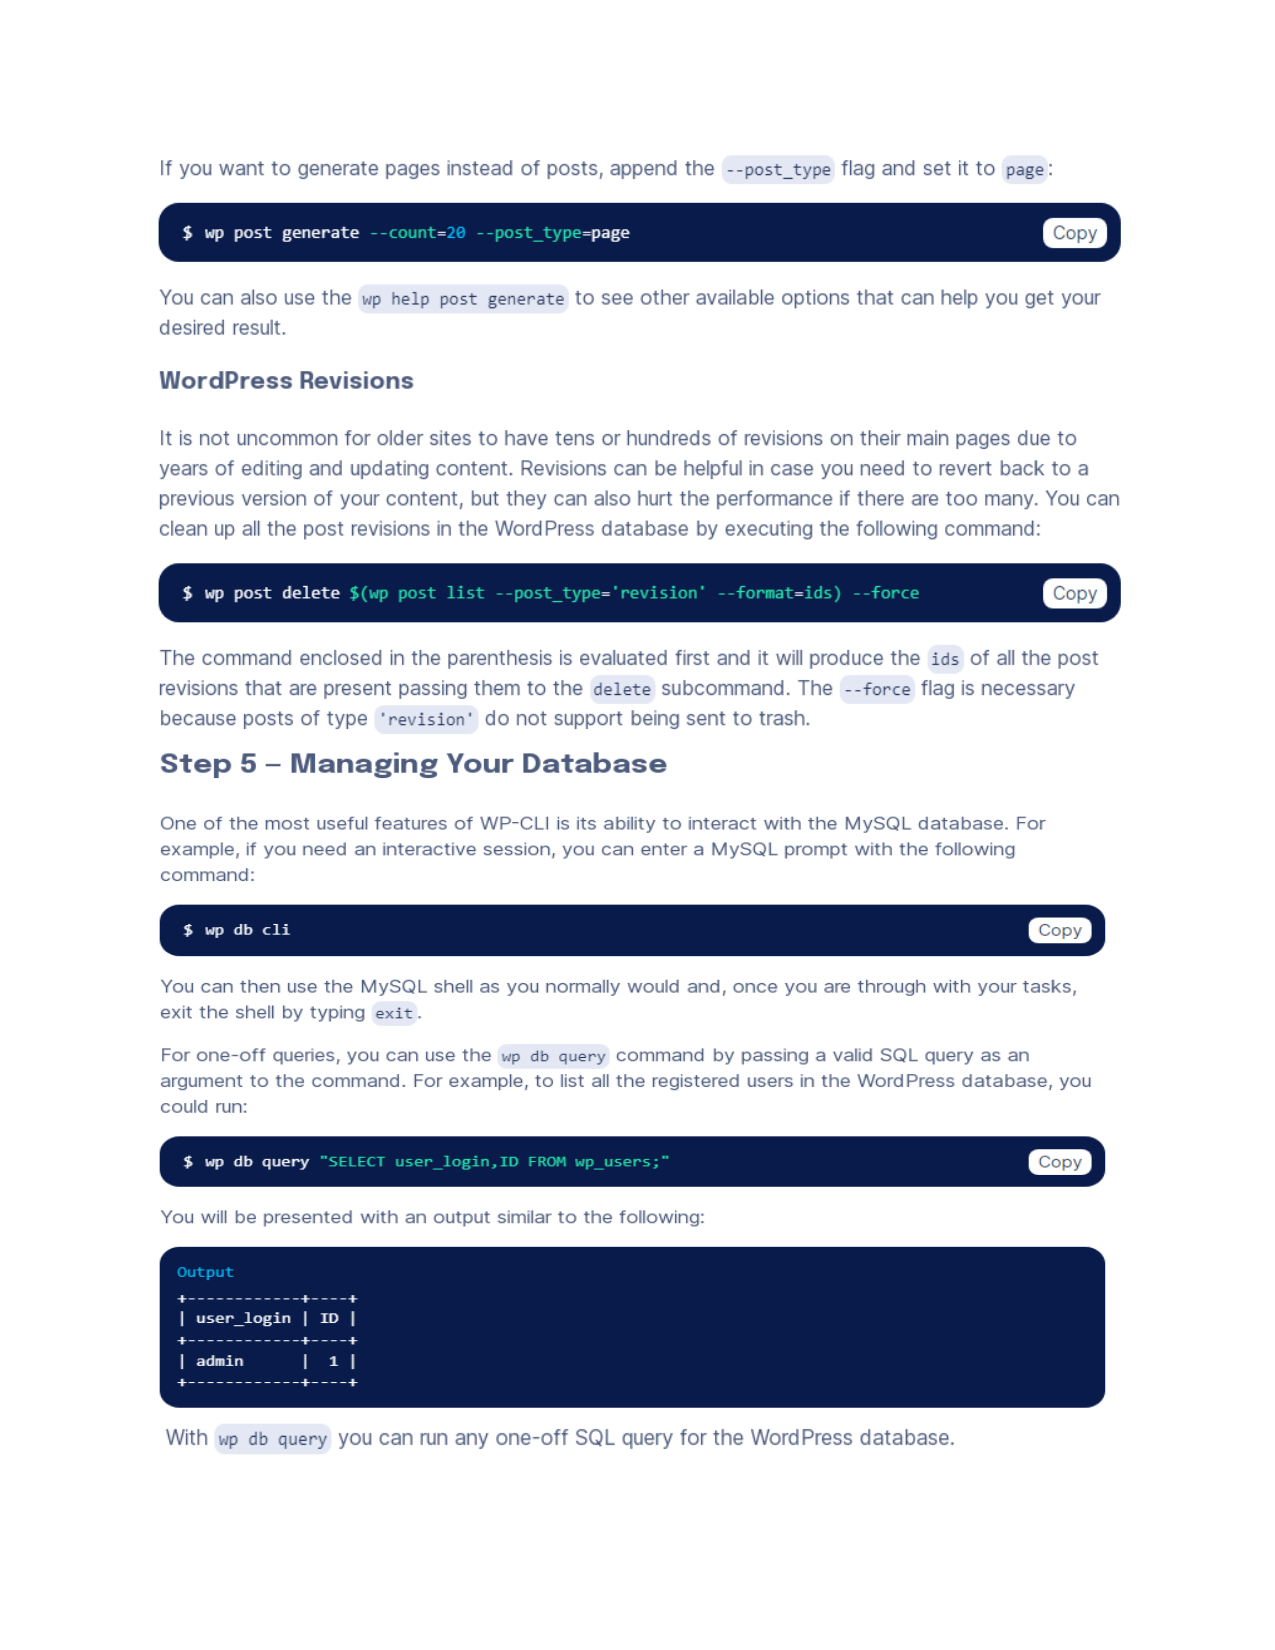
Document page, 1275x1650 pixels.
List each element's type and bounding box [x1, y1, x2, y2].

picture [150, 1420, 1125, 1457]
picture [150, 150, 1125, 1411]
